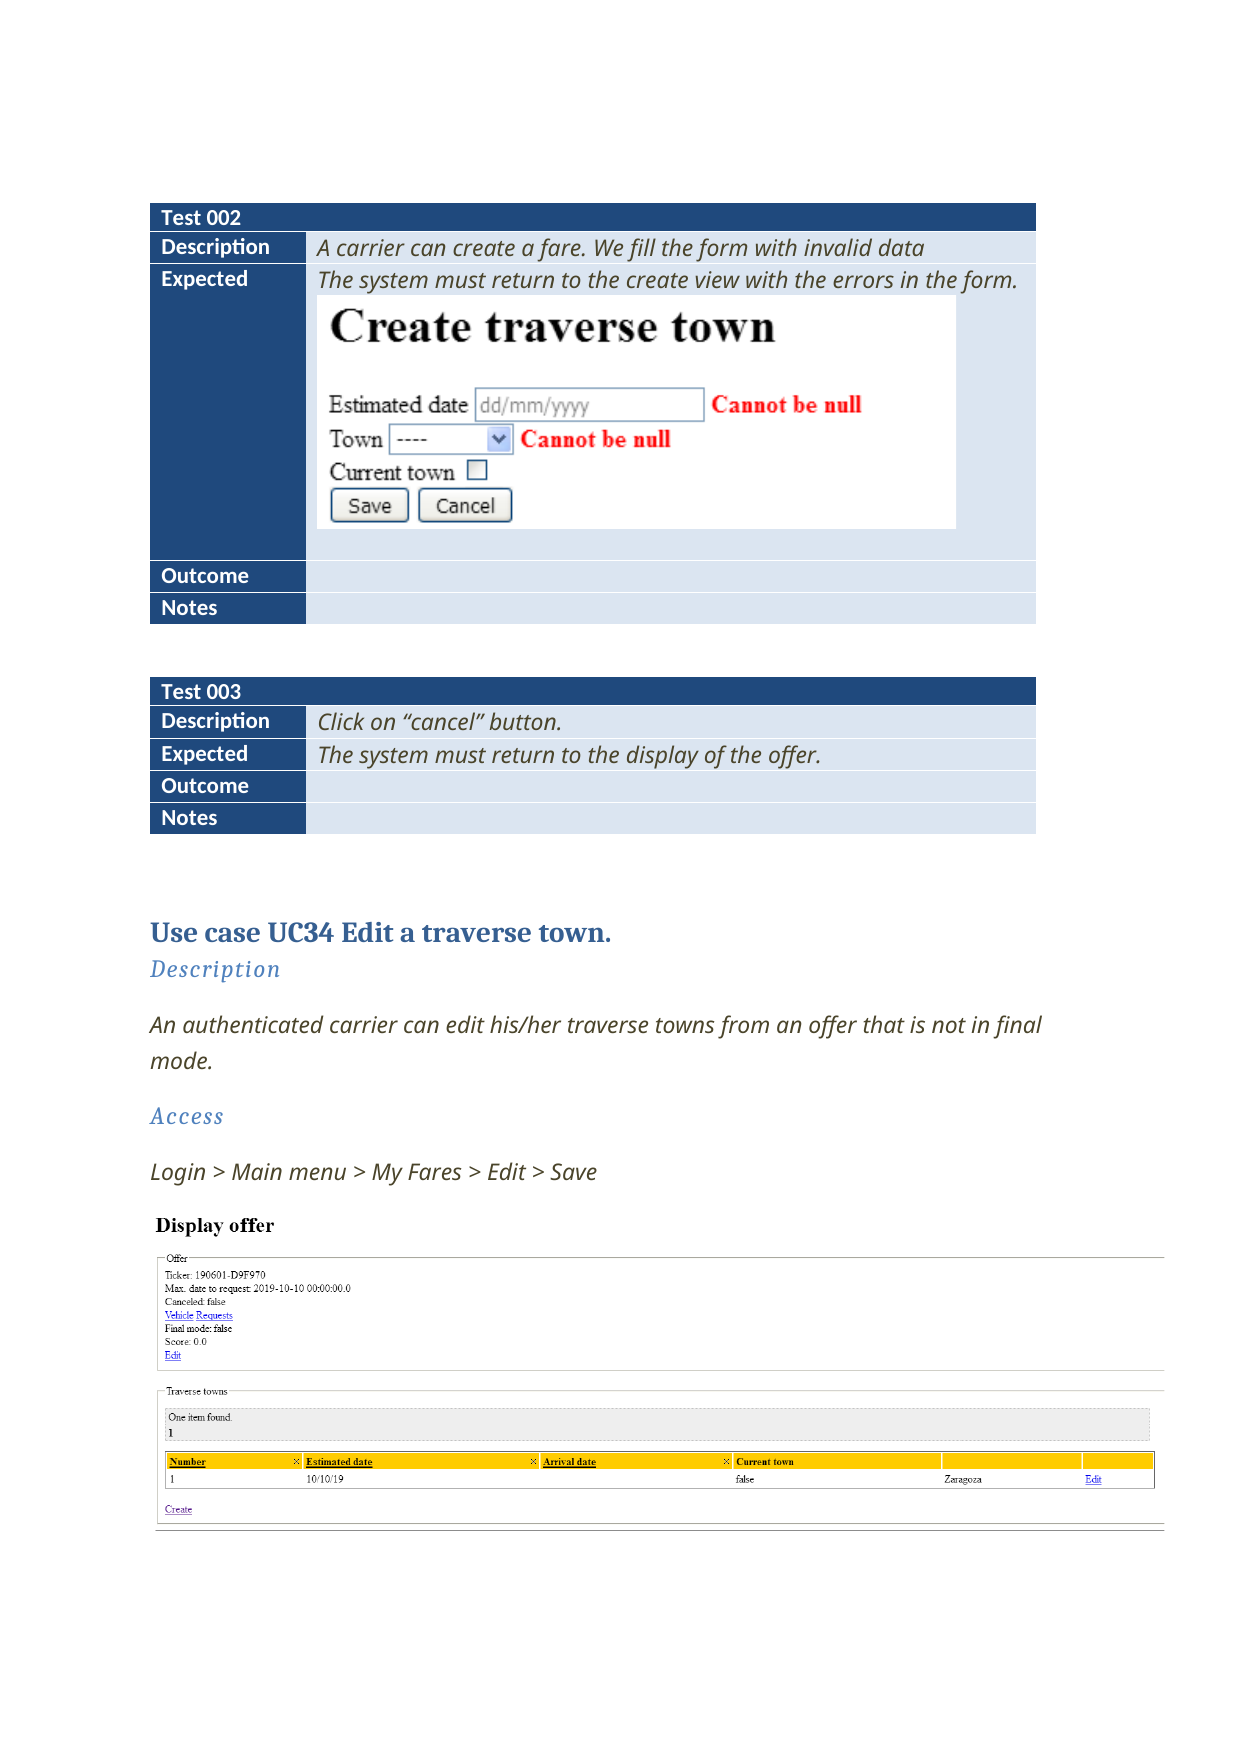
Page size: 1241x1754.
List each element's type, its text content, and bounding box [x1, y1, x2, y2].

table_header Test 002 [150, 203, 1036, 231]
picture [317, 295, 957, 529]
text Login > Main menu > My Fares > Edit > Save [150, 1156, 1090, 1187]
table_cell Outcome [150, 561, 306, 592]
table_cell Notes [150, 803, 306, 834]
picture [150, 1212, 1165, 1531]
table_cell Expected [150, 739, 306, 770]
table_cell [306, 593, 1036, 624]
table_cell Description [150, 706, 306, 738]
subtitle Use case UC34 Edit a traverse town. [150, 917, 1090, 950]
text An authenticated carrier can edit his/her traverse towns from an offer that is not in final mode. [150, 1009, 1090, 1076]
subtitle Access [150, 1102, 1090, 1131]
table_cell [306, 771, 1036, 802]
table_cell Click on “cancel” button. [306, 706, 1036, 738]
table_header Test 003 [150, 677, 1036, 705]
table_cell Outcome [150, 771, 306, 802]
table_cell A carrier can create a fare. We fill the form with invalid data [306, 232, 1036, 263]
table_cell Expected [150, 264, 306, 560]
table_cell Notes [150, 593, 306, 624]
table_cell Description [150, 232, 306, 263]
table_cell [306, 561, 1036, 592]
table_cell The system must return to the display of the offer. [306, 739, 1036, 770]
table_cell [306, 803, 1036, 834]
subtitle Description [150, 955, 1090, 984]
table_cell The system must return to the create view with the errors in the form. [306, 264, 1036, 560]
